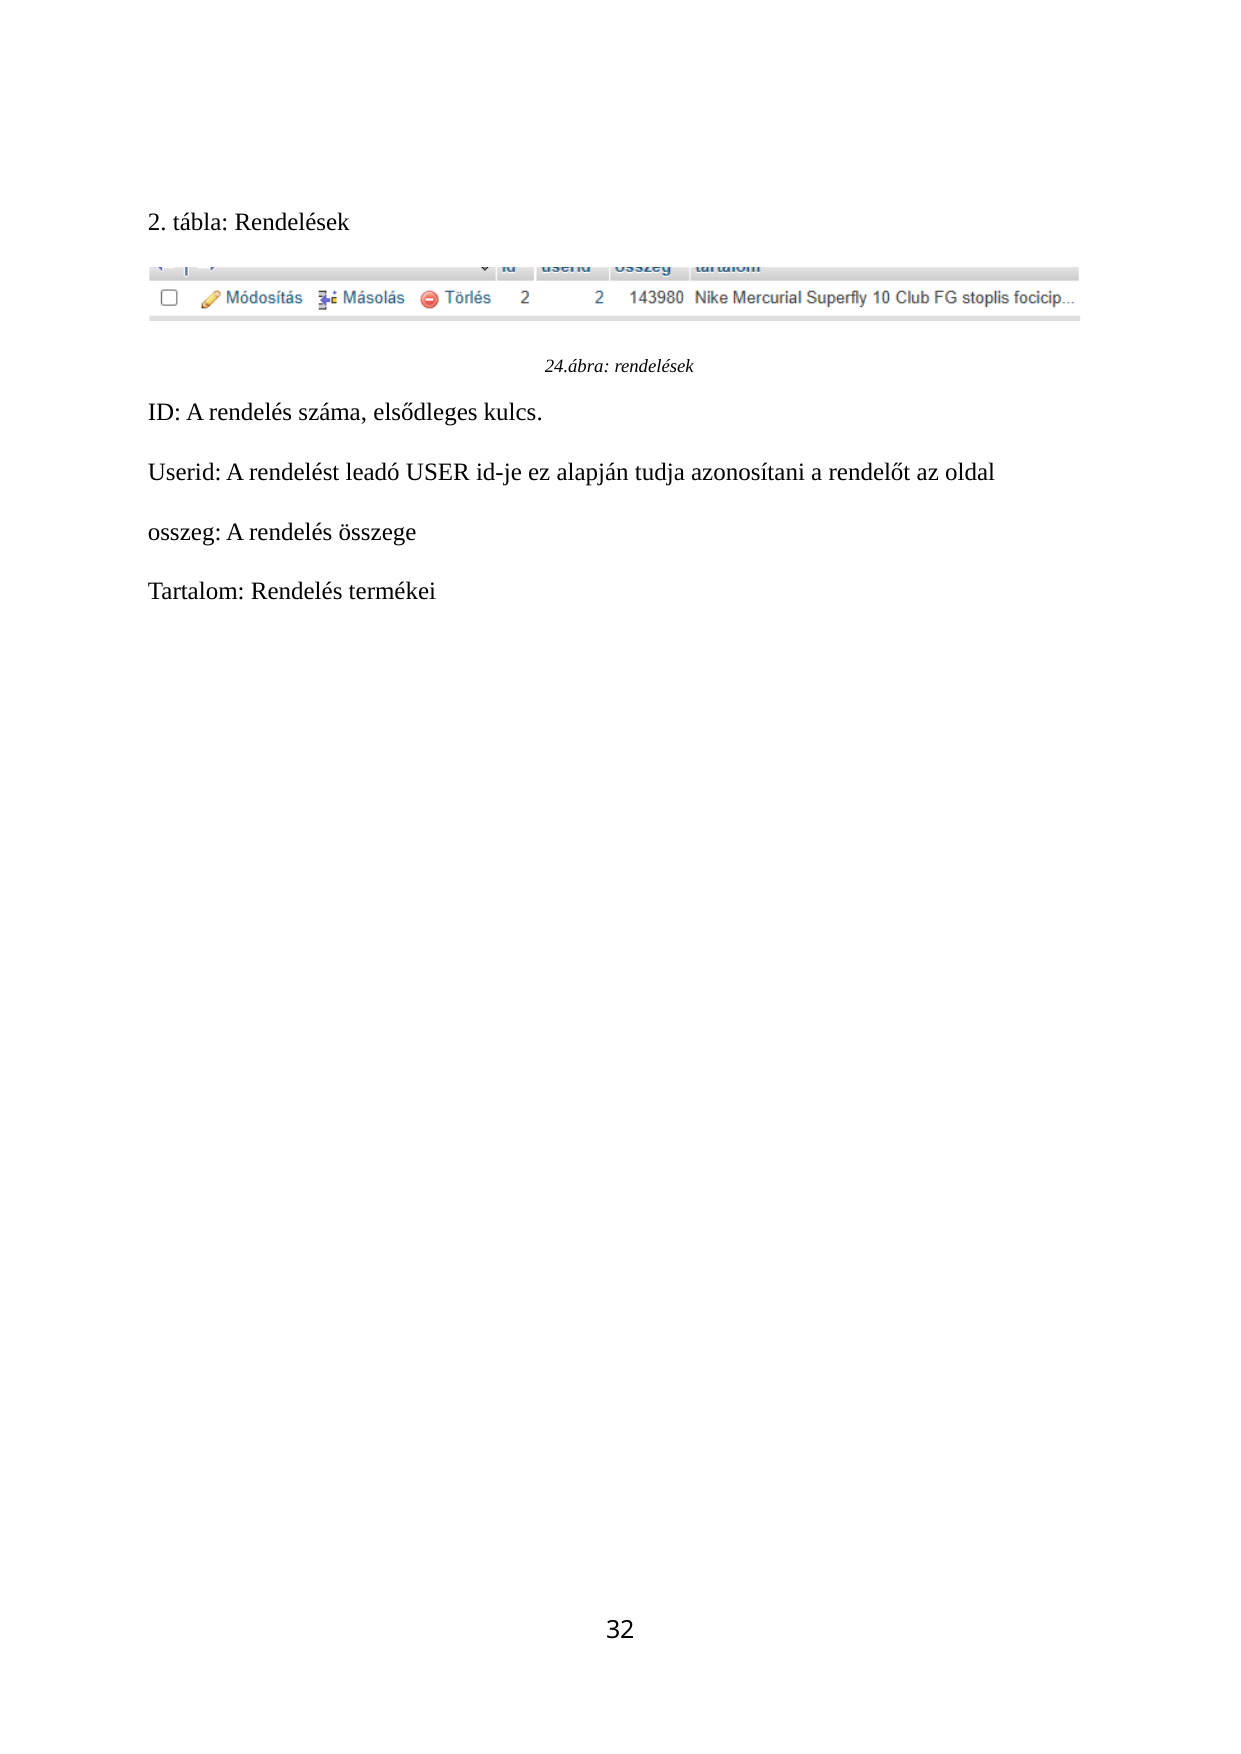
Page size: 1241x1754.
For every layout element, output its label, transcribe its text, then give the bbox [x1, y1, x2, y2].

text osszeg: A rendelés összege [148, 517, 1093, 545]
text ID: A rendelés száma, elsődleges kulcs. [148, 397, 1093, 426]
picture [147, 267, 1093, 321]
text 24.ábra: rendelések [148, 355, 1093, 376]
text Tartalom: Rendelés termékei [148, 576, 1093, 605]
text Userid: A rendelést leadó USER id-je ez alapján tudja azonosítani a rendelőt az oldal [148, 457, 1093, 486]
text 2. tábla: Rendelések [148, 207, 1093, 236]
